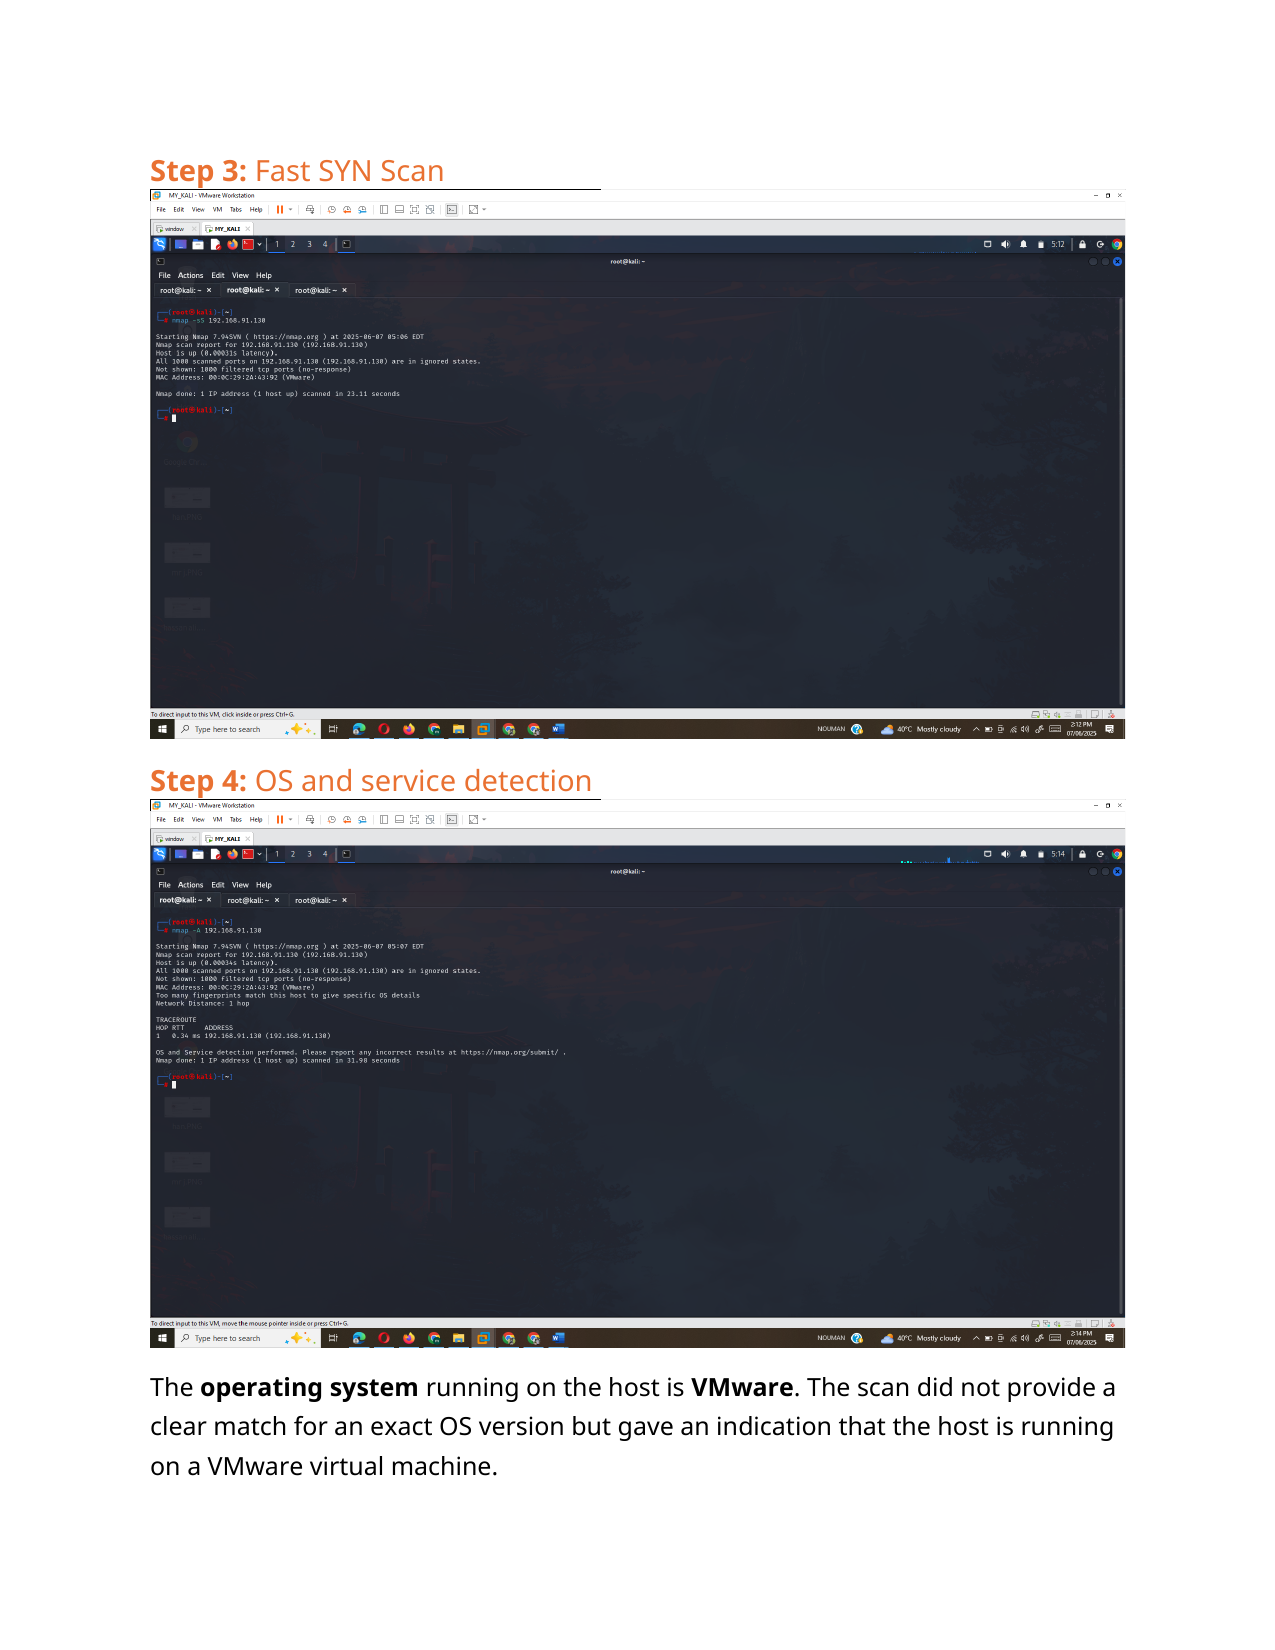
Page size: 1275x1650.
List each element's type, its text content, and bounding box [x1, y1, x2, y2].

picture [150, 799, 1125, 1348]
picture [150, 189, 1125, 739]
text The operating system running on the host is VMware. The scan did not provide a clear match for an exact OS version but gave an indication that the host is running on a VMware virtual machine. [150, 1370, 1125, 1482]
subtitle Step 4: OS and service detection [150, 760, 1125, 799]
subtitle Step 3: Fast SYN Scan [150, 150, 1125, 189]
